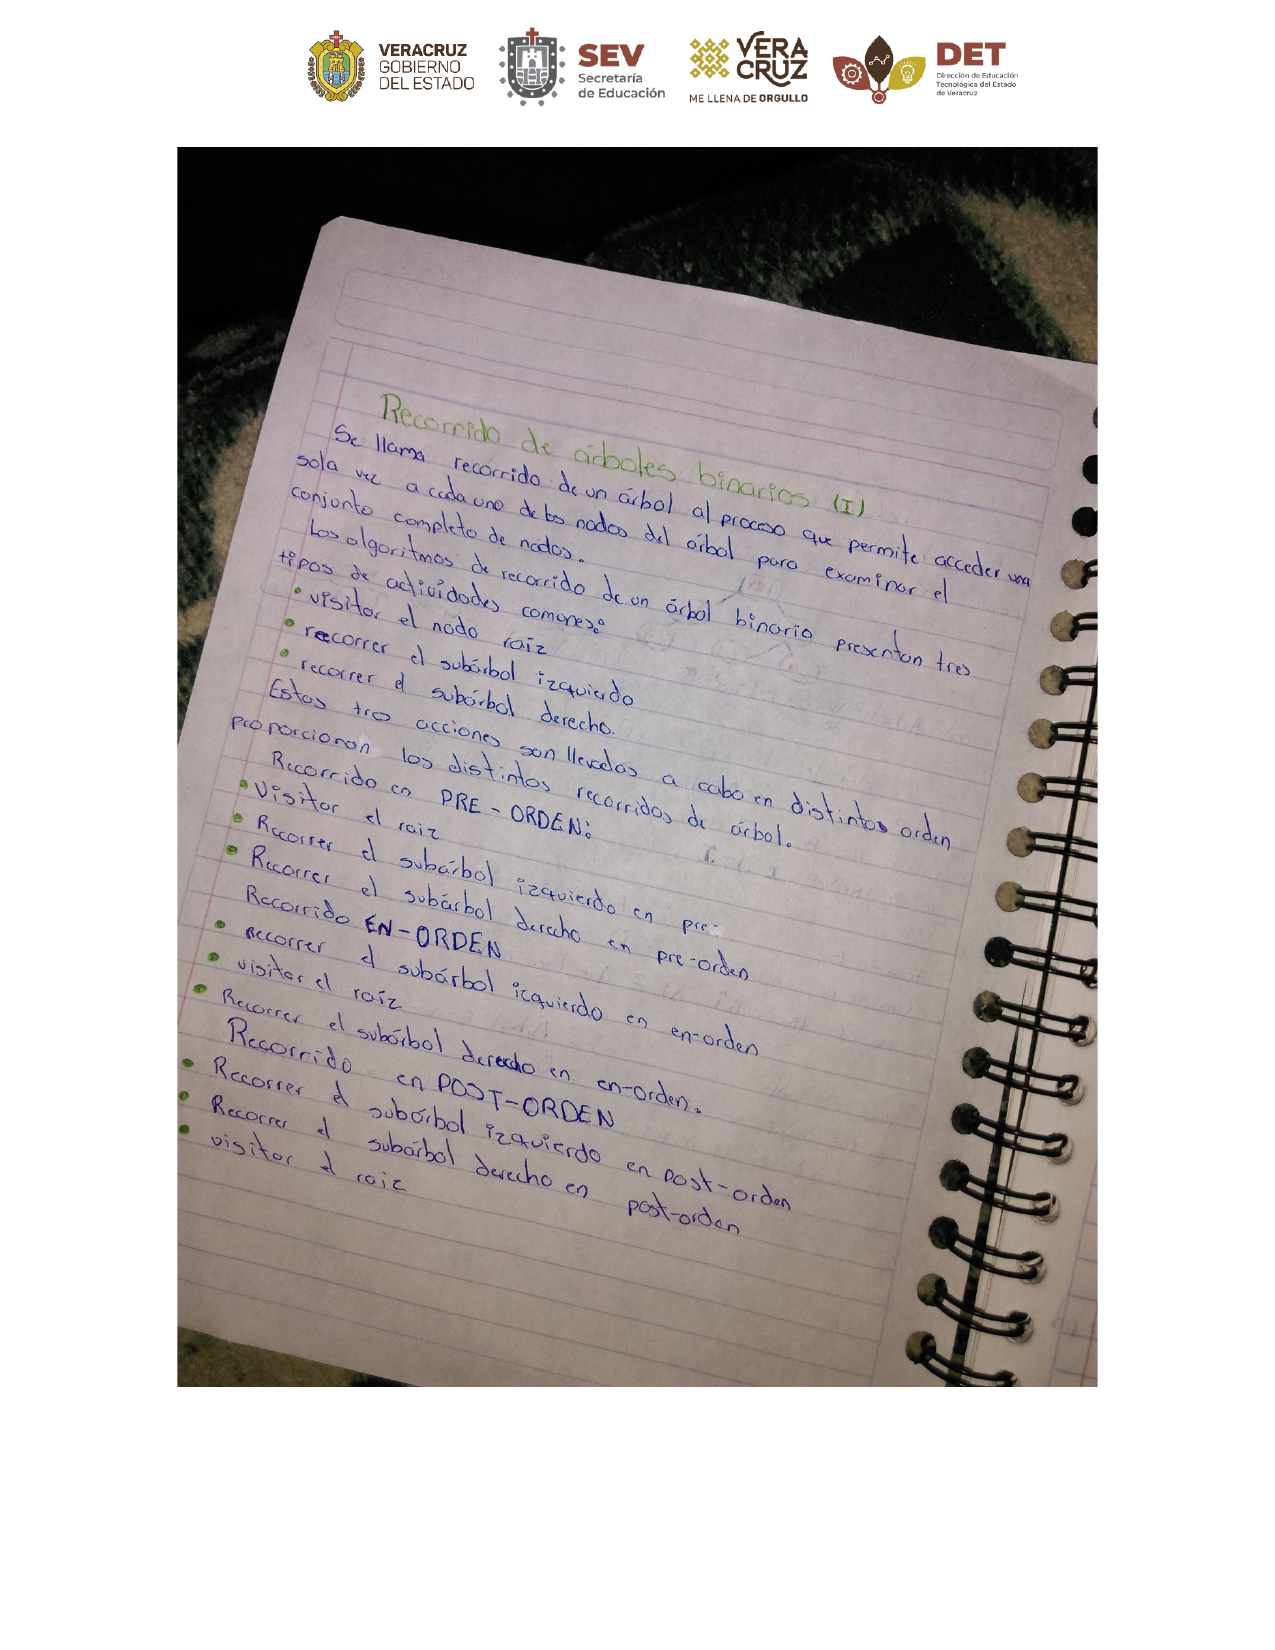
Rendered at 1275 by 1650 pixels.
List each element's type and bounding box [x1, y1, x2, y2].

picture [177, 147, 1098, 1387]
picture [298, 26, 1026, 108]
